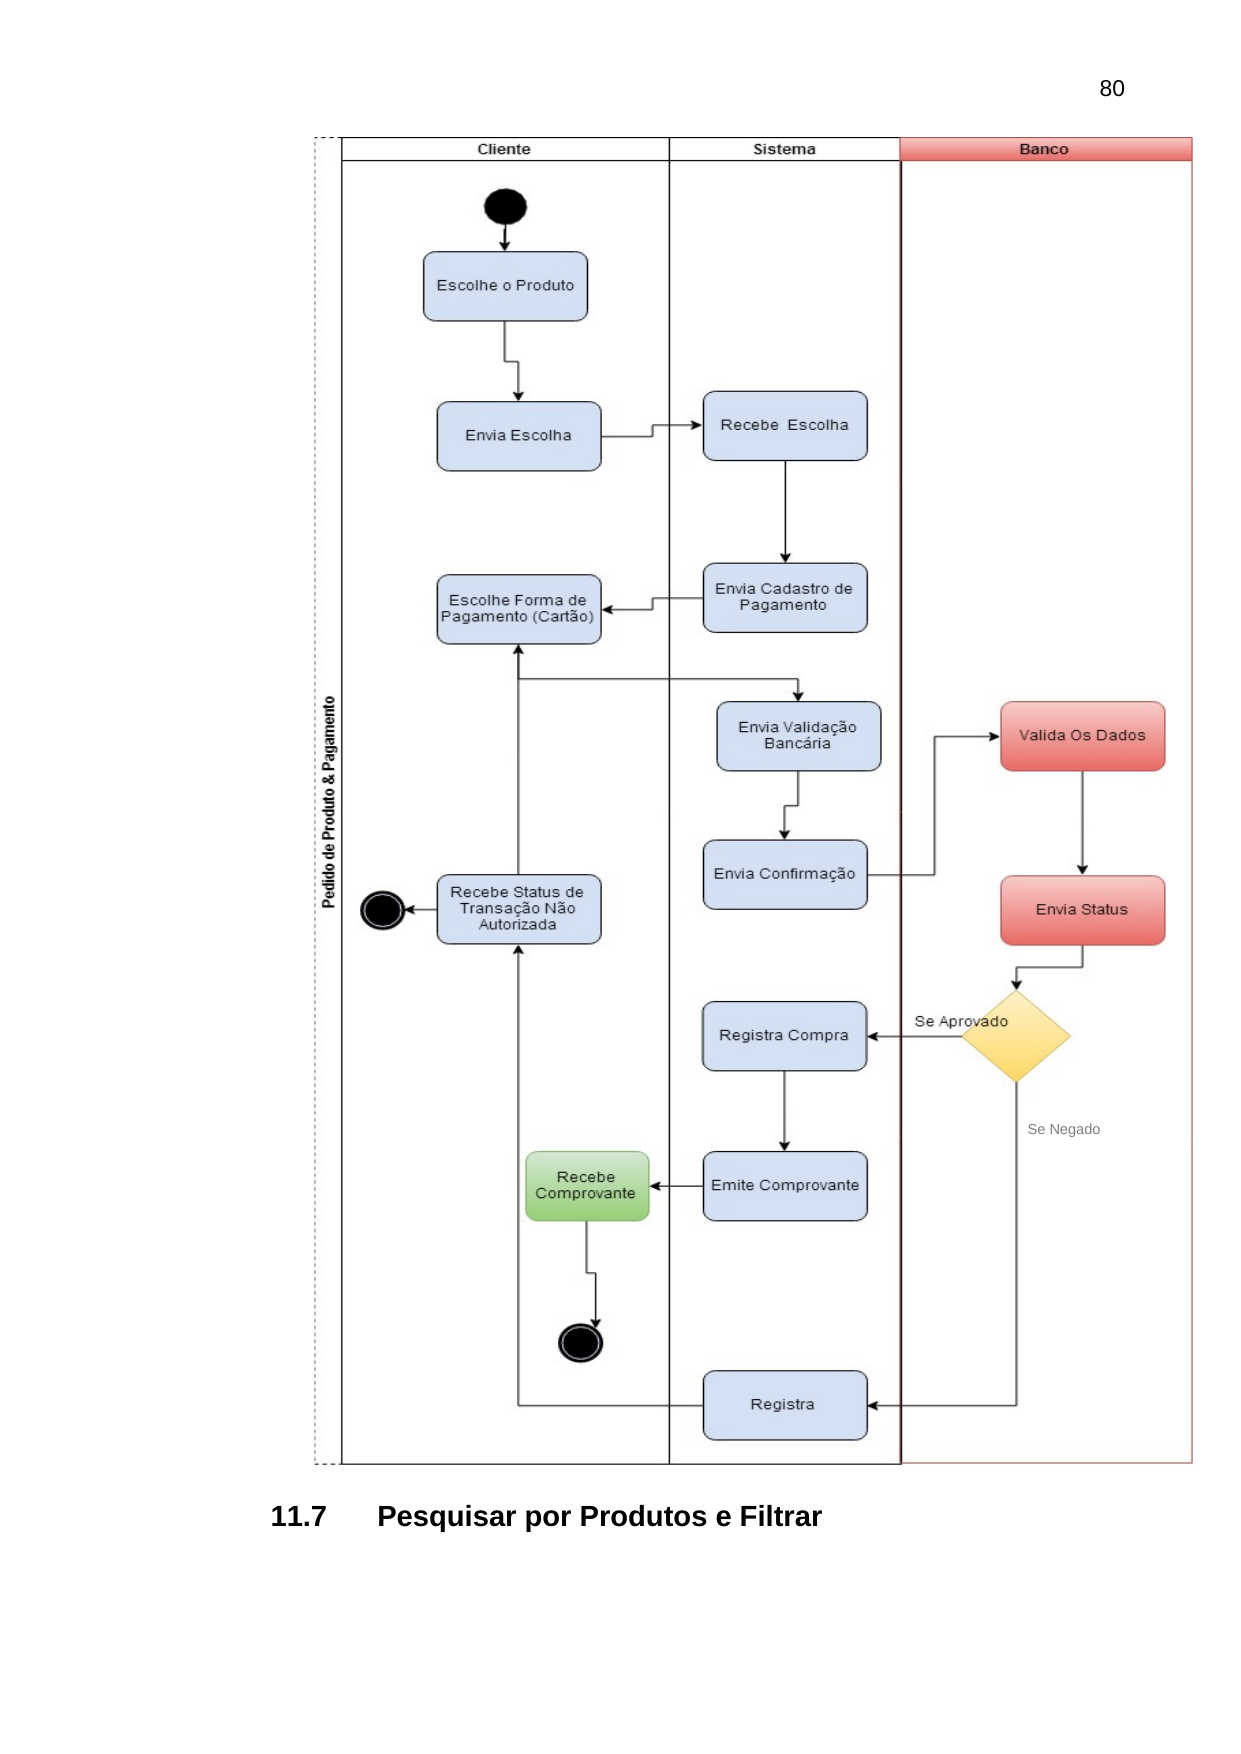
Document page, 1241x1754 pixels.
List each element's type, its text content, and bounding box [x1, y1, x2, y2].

subtitle Pesquisar por Produtos e Filtrar [270, 1499, 1141, 1533]
picture [314, 137, 1193, 1466]
